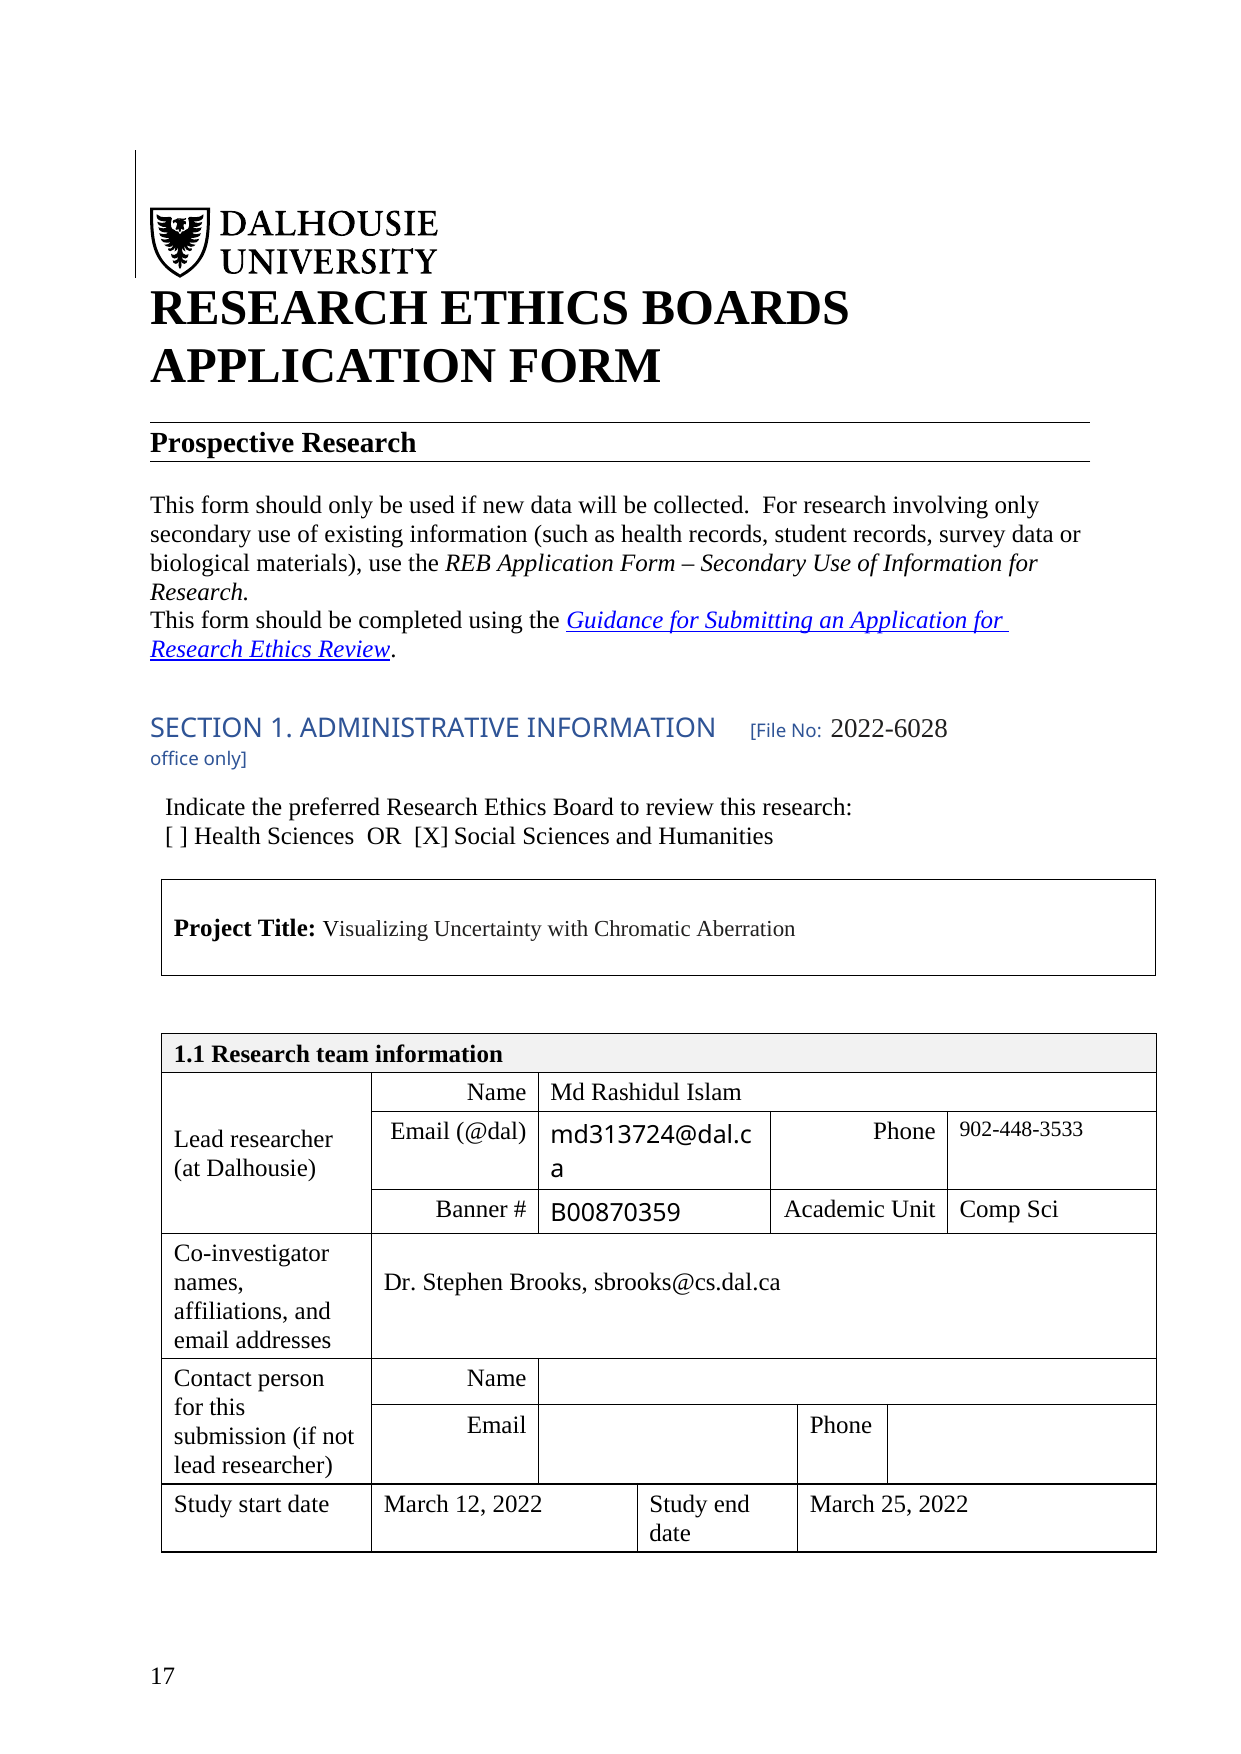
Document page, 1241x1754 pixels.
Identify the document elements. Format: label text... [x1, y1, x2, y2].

subtitle SECTION 1. ADMINISTRATIVE INFORMATION [File No: 2022-6028 office only] [150, 708, 1090, 771]
table_cell Study start date [162, 1485, 371, 1551]
table_cell March 12, 2022 [372, 1485, 637, 1551]
table_cell Email [372, 1405, 538, 1483]
table_header Project Title: Visualizing Uncertainty with Chromatic Aberration [162, 880, 1155, 975]
table_cell Phone [771, 1112, 947, 1189]
table_cell Dr. Stephen Brooks, sbrooks@cs.dal.ca [372, 1234, 1156, 1358]
table_cell Study end date [638, 1485, 797, 1551]
table_cell March 25, 2022 [798, 1485, 1156, 1551]
table_cell Academic Unit [771, 1190, 947, 1233]
table_cell B00870359 [539, 1190, 770, 1233]
table_header Indicate the preferred Research Ethics Board to review this research: [ ] Health Sciences OR [X] Social Sciences and Humanities [161, 792, 1090, 850]
text This form should only be used if new data will be collected. For research involving only secondary use of existing information (such as health records, student records, survey data or biological materials), use the REB Application Form – Secondary Use of Information for Research. [150, 491, 1090, 606]
table_cell Contact person for this submission (if not lead researcher) [162, 1359, 371, 1483]
subtitle RESEARCH ETHICS BOARDS [150, 278, 1090, 335]
table_cell Comp Sci [948, 1190, 1156, 1233]
table_cell Co-investigator names, affiliations, and email addresses [162, 1234, 371, 1358]
table_cell Lead researcher (at Dalhousie) [162, 1073, 371, 1233]
table_cell Name [372, 1359, 538, 1404]
table_cell [888, 1405, 1156, 1483]
table_cell [539, 1359, 1156, 1404]
table_header 1.1 Research team information [162, 1034, 1156, 1072]
subtitle APPLICATION FORM [150, 335, 1090, 393]
text This form should be completed using the Guidance for Submitting an Application for Research Ethics Review. [150, 606, 1090, 663]
text Prospective Research [150, 423, 1090, 461]
table_cell [539, 1405, 797, 1483]
table_cell Phone [798, 1405, 887, 1483]
table_cell Email (@dal) [372, 1112, 538, 1189]
table_cell Md Rashidul Islam [539, 1073, 1156, 1111]
table_cell 902-448-3533 [948, 1112, 1156, 1189]
table_cell Banner # [372, 1190, 538, 1233]
table_cell Name [372, 1073, 538, 1111]
table_cell md313724@dal.ca [539, 1112, 770, 1189]
